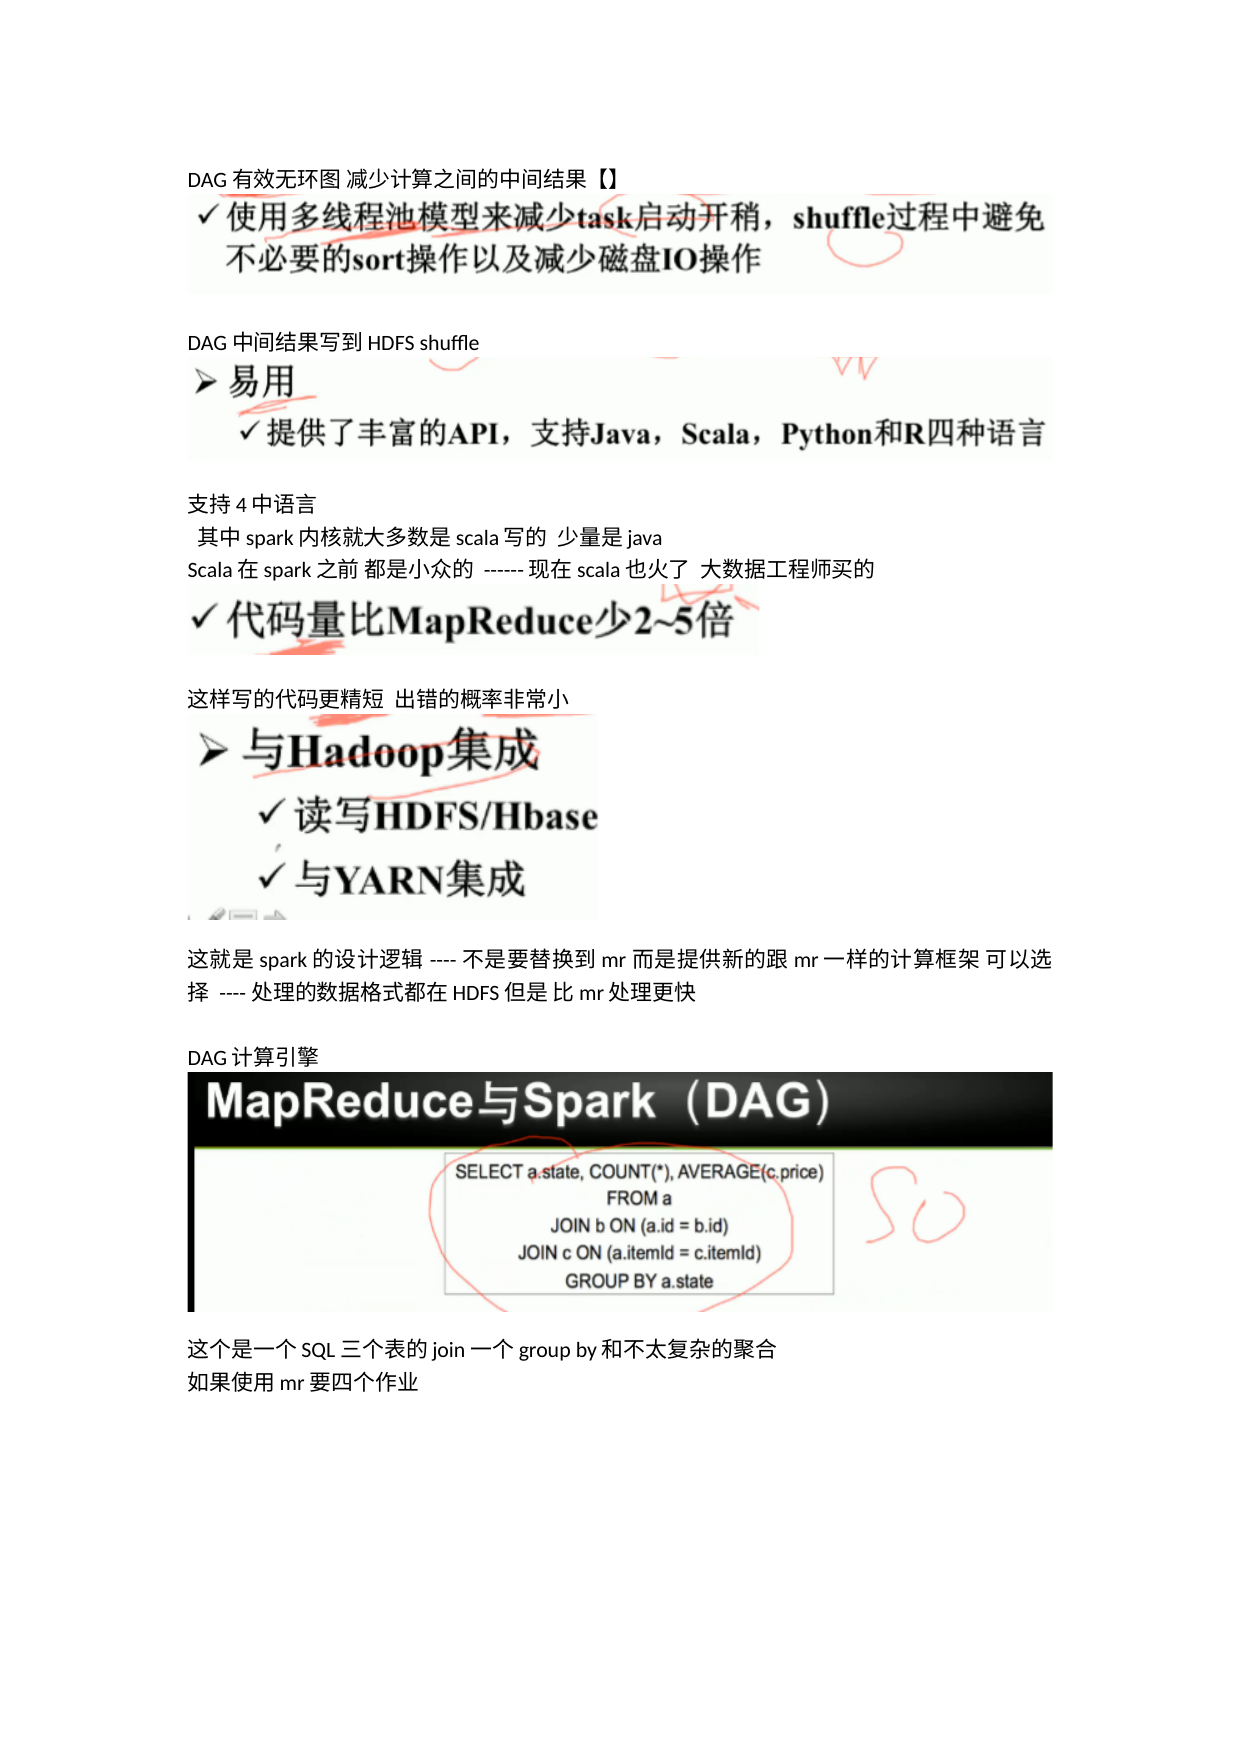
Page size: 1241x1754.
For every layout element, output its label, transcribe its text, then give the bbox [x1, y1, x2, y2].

text DAG 有效无环图 减少计算之间的中间结果【】 [187, 162, 1053, 194]
text 支持4中语言 [187, 487, 1053, 519]
text 这就是spark的设计逻辑 ---- 不是要替换到mr 而是提供新的跟mr一样的计算框架 可以选择 ---- 处理的数据格式都在HDFS 但是 比mr处理更快 [187, 942, 1053, 1007]
text 这个是一个SQL 三个表的join 一个group by 和不太复杂的聚合 [187, 1332, 1053, 1364]
picture [187, 1072, 1053, 1312]
text 如果使用mr 要四个作业 [187, 1364, 1053, 1397]
text DAG计算引擎 [187, 1039, 1053, 1072]
picture [187, 714, 599, 920]
picture [187, 194, 1053, 294]
text Scala在spark之前 都是小众的 ------ 现在scala也火了 大数据工程师买的 [187, 552, 1053, 584]
picture [187, 357, 1053, 461]
text DAG 中间结果写到HDFS shuffle [187, 324, 1053, 357]
picture [187, 584, 760, 655]
text 其中spark内核就大多数是scala写的 少量是java [187, 519, 1053, 552]
text 这样写的代码更精短 出错的概率非常小 [187, 682, 1053, 714]
